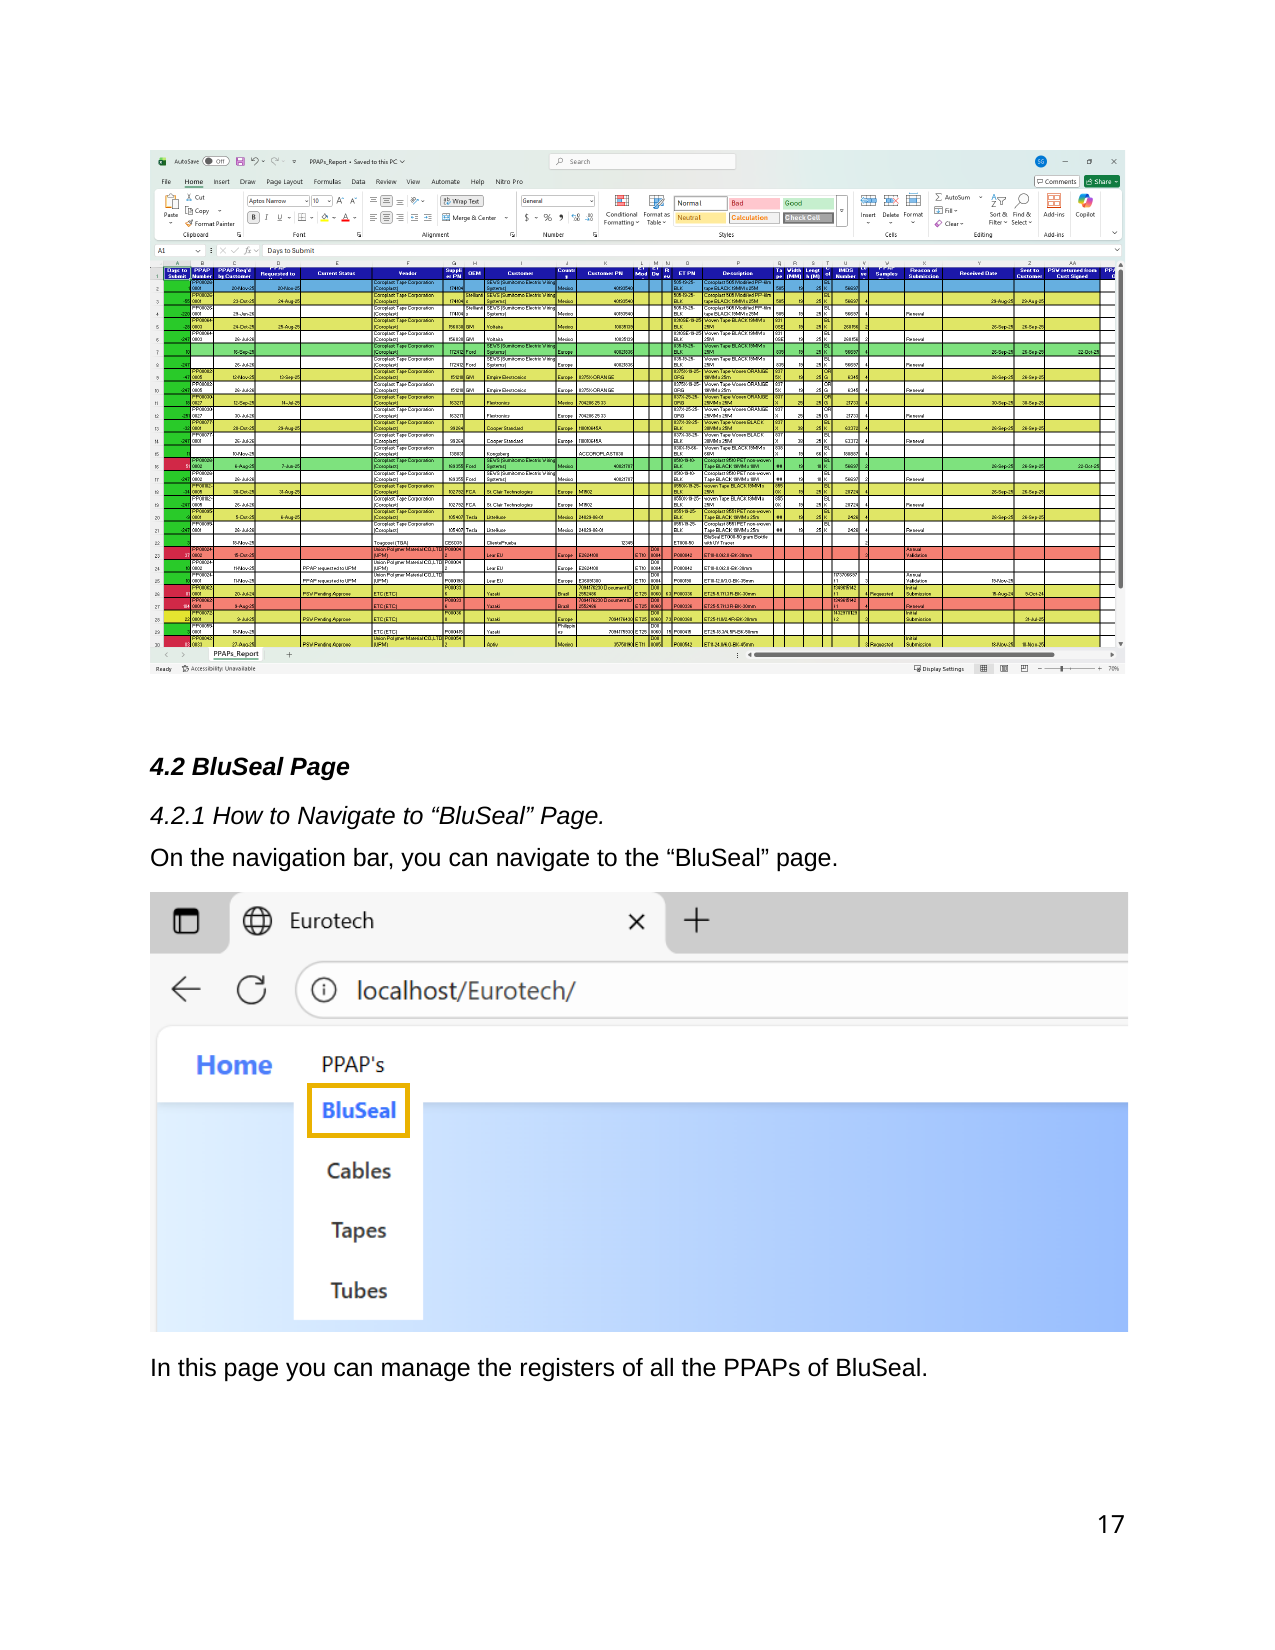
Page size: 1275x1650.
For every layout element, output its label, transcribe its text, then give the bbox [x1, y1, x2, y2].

picture [150, 150, 1125, 674]
subtitle 4.2.1 How to Navigate to “BluSeal” Page. [150, 801, 1125, 830]
text On the navigation bar, you can navigate to the “BluSeal” page. [150, 843, 1125, 871]
text In this page you can manage the registers of all the PPAPs of BluSeal. [150, 1353, 1125, 1382]
subtitle 4.2 BluSeal Page [150, 752, 1125, 780]
picture [150, 892, 1129, 1332]
